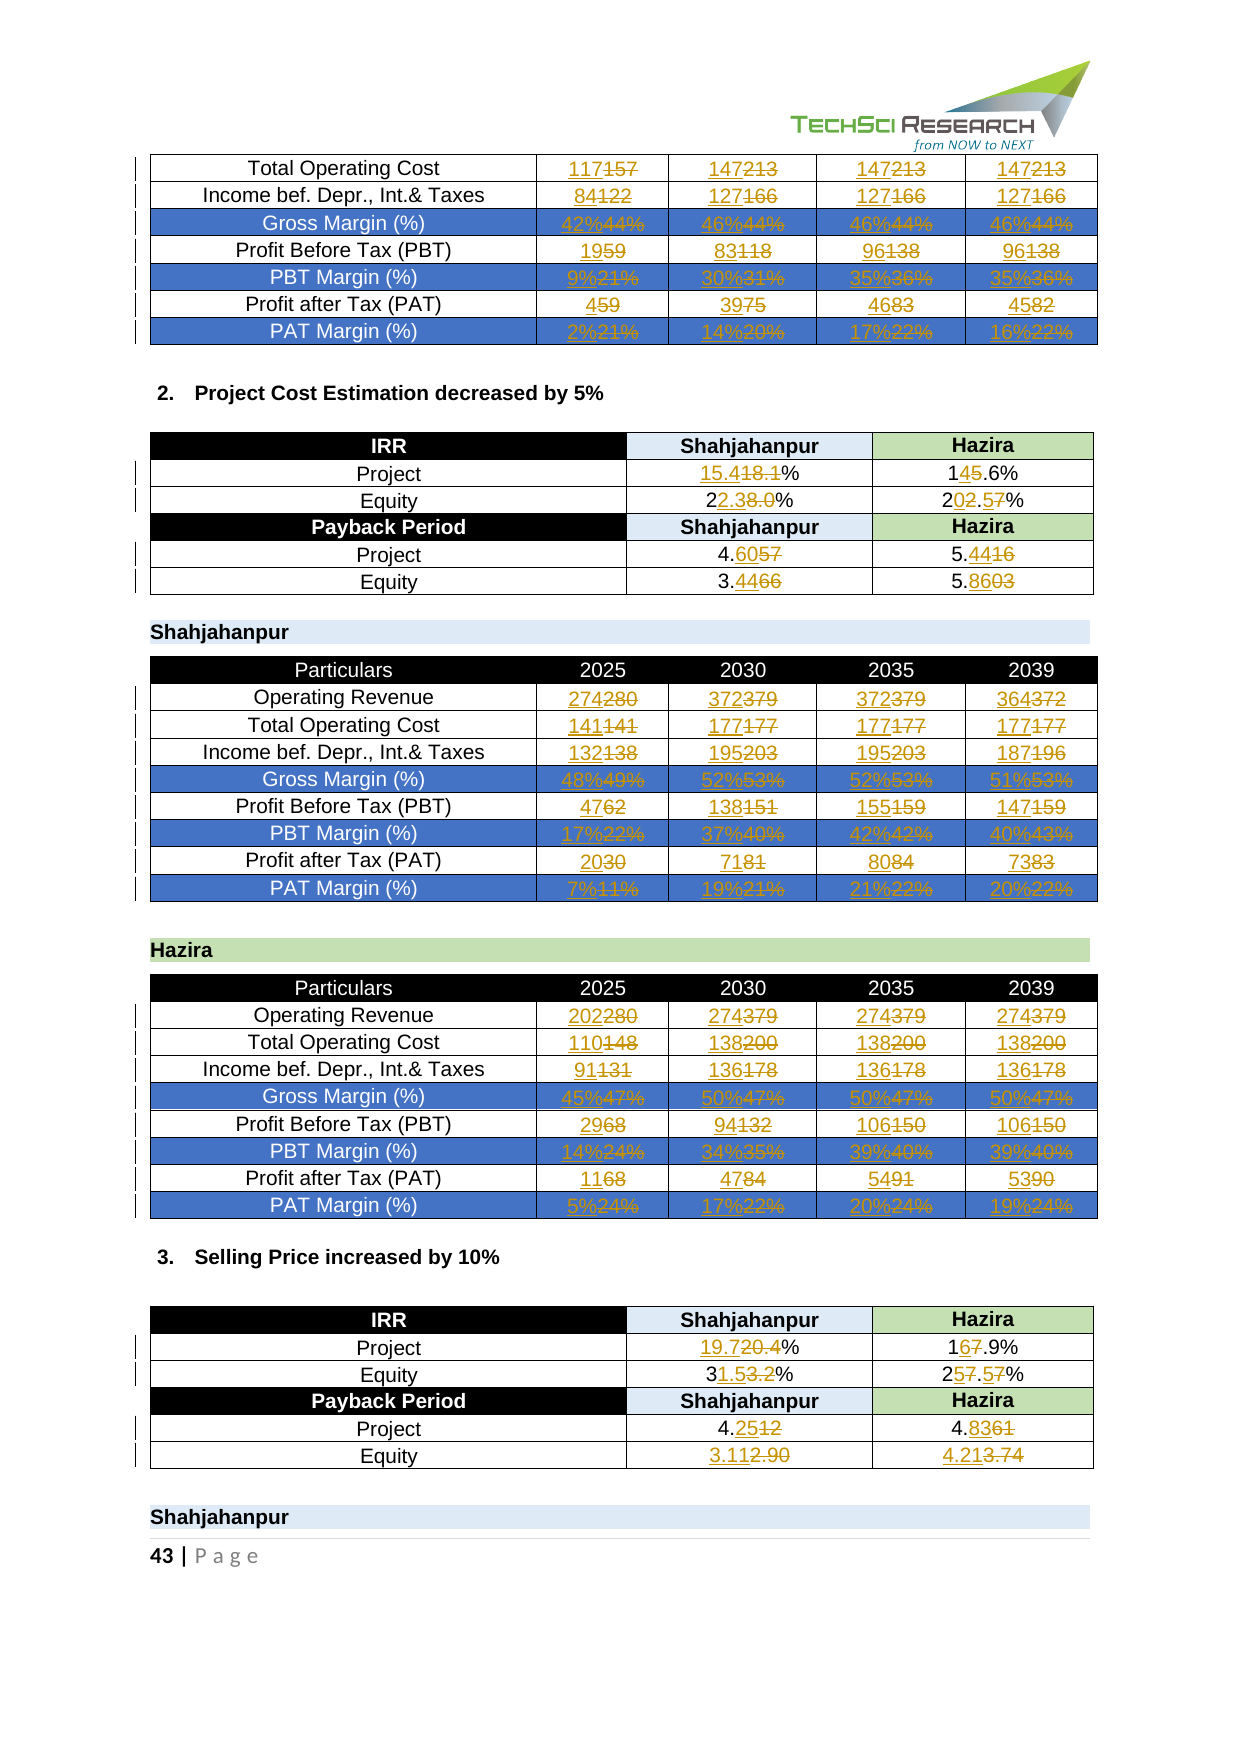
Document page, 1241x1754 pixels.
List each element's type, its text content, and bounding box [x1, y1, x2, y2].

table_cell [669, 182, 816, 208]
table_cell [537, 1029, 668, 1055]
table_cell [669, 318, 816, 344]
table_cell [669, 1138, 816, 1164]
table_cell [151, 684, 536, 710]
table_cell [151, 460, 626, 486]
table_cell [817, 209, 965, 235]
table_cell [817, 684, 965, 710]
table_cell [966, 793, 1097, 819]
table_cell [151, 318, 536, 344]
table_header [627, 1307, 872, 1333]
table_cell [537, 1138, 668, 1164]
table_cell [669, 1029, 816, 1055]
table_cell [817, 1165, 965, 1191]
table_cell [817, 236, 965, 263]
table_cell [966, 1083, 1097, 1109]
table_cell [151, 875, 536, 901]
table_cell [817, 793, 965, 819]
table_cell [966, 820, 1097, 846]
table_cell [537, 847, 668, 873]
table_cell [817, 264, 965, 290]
picture [788, 59, 1091, 154]
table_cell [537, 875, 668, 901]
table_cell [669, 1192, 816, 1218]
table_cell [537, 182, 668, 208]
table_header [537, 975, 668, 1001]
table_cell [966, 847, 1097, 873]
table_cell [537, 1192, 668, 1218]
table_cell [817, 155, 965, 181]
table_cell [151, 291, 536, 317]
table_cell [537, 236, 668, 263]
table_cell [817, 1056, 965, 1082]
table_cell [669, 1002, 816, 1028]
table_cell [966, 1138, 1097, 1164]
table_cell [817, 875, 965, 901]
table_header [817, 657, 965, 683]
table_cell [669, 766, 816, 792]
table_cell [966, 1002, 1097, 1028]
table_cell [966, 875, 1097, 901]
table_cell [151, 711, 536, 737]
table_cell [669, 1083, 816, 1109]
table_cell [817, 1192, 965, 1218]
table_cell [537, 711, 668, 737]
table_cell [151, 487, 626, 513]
text Shahjahanpur [150, 1505, 1090, 1529]
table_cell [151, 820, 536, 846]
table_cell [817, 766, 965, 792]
text Shahjahanpur [150, 620, 1090, 644]
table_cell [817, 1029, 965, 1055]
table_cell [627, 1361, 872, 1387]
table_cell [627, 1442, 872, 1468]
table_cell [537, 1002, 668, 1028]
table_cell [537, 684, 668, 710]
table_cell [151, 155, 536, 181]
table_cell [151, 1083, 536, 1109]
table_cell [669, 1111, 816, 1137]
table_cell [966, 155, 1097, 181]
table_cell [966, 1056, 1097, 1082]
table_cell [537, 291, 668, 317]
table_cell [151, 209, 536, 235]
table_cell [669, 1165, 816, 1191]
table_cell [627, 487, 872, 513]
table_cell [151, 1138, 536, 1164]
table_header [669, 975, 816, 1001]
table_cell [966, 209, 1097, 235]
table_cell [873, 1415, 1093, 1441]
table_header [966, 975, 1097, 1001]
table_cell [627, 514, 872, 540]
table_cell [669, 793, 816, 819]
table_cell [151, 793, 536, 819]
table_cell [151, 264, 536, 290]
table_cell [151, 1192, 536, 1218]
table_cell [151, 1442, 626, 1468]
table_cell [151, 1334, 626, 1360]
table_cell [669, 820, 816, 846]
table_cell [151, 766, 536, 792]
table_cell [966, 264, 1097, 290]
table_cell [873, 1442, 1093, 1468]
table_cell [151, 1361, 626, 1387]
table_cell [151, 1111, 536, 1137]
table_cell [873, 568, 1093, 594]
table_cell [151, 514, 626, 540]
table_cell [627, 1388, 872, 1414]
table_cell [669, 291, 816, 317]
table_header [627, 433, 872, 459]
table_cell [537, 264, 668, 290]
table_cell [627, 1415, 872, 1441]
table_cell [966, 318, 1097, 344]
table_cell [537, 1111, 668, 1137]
text Hazira [150, 938, 1090, 962]
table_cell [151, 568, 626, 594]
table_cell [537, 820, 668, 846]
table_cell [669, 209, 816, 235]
list Project Cost Estimation decreased by 5% [157, 381, 1090, 405]
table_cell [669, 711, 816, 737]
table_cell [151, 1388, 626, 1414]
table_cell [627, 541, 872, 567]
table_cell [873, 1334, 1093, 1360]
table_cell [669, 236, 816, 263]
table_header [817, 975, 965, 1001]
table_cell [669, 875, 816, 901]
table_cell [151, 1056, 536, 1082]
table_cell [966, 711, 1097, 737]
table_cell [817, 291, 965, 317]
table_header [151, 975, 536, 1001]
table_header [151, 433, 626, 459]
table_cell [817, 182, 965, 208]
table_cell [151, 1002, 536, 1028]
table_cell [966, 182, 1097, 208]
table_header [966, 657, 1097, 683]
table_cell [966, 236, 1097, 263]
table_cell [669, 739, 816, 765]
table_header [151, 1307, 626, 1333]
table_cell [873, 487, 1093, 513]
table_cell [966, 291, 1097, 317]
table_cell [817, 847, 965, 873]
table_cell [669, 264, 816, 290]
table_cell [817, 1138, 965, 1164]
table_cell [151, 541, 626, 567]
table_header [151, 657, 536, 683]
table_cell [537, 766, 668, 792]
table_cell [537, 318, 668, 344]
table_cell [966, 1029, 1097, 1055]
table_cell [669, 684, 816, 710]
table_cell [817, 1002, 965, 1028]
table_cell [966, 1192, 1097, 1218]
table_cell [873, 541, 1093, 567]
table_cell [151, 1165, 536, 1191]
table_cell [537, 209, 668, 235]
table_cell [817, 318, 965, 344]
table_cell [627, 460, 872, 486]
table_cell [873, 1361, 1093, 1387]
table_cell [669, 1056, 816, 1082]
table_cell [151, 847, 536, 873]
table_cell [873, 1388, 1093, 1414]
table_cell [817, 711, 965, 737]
list Selling Price increased by 10% [157, 1244, 1090, 1268]
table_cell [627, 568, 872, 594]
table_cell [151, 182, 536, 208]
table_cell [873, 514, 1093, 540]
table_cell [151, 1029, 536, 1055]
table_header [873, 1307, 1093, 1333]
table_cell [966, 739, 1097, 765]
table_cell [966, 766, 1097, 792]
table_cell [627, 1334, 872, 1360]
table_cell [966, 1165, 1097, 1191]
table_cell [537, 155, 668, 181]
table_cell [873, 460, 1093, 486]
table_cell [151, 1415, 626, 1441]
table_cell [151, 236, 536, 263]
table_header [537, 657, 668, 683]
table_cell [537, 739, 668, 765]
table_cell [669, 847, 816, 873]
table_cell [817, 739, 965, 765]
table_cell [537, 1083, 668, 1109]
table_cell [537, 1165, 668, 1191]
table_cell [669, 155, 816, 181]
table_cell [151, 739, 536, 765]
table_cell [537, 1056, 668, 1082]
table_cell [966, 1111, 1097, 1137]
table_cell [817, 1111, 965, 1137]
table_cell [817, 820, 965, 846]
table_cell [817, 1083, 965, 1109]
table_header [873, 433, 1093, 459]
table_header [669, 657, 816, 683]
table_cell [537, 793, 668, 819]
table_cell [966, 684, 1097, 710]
